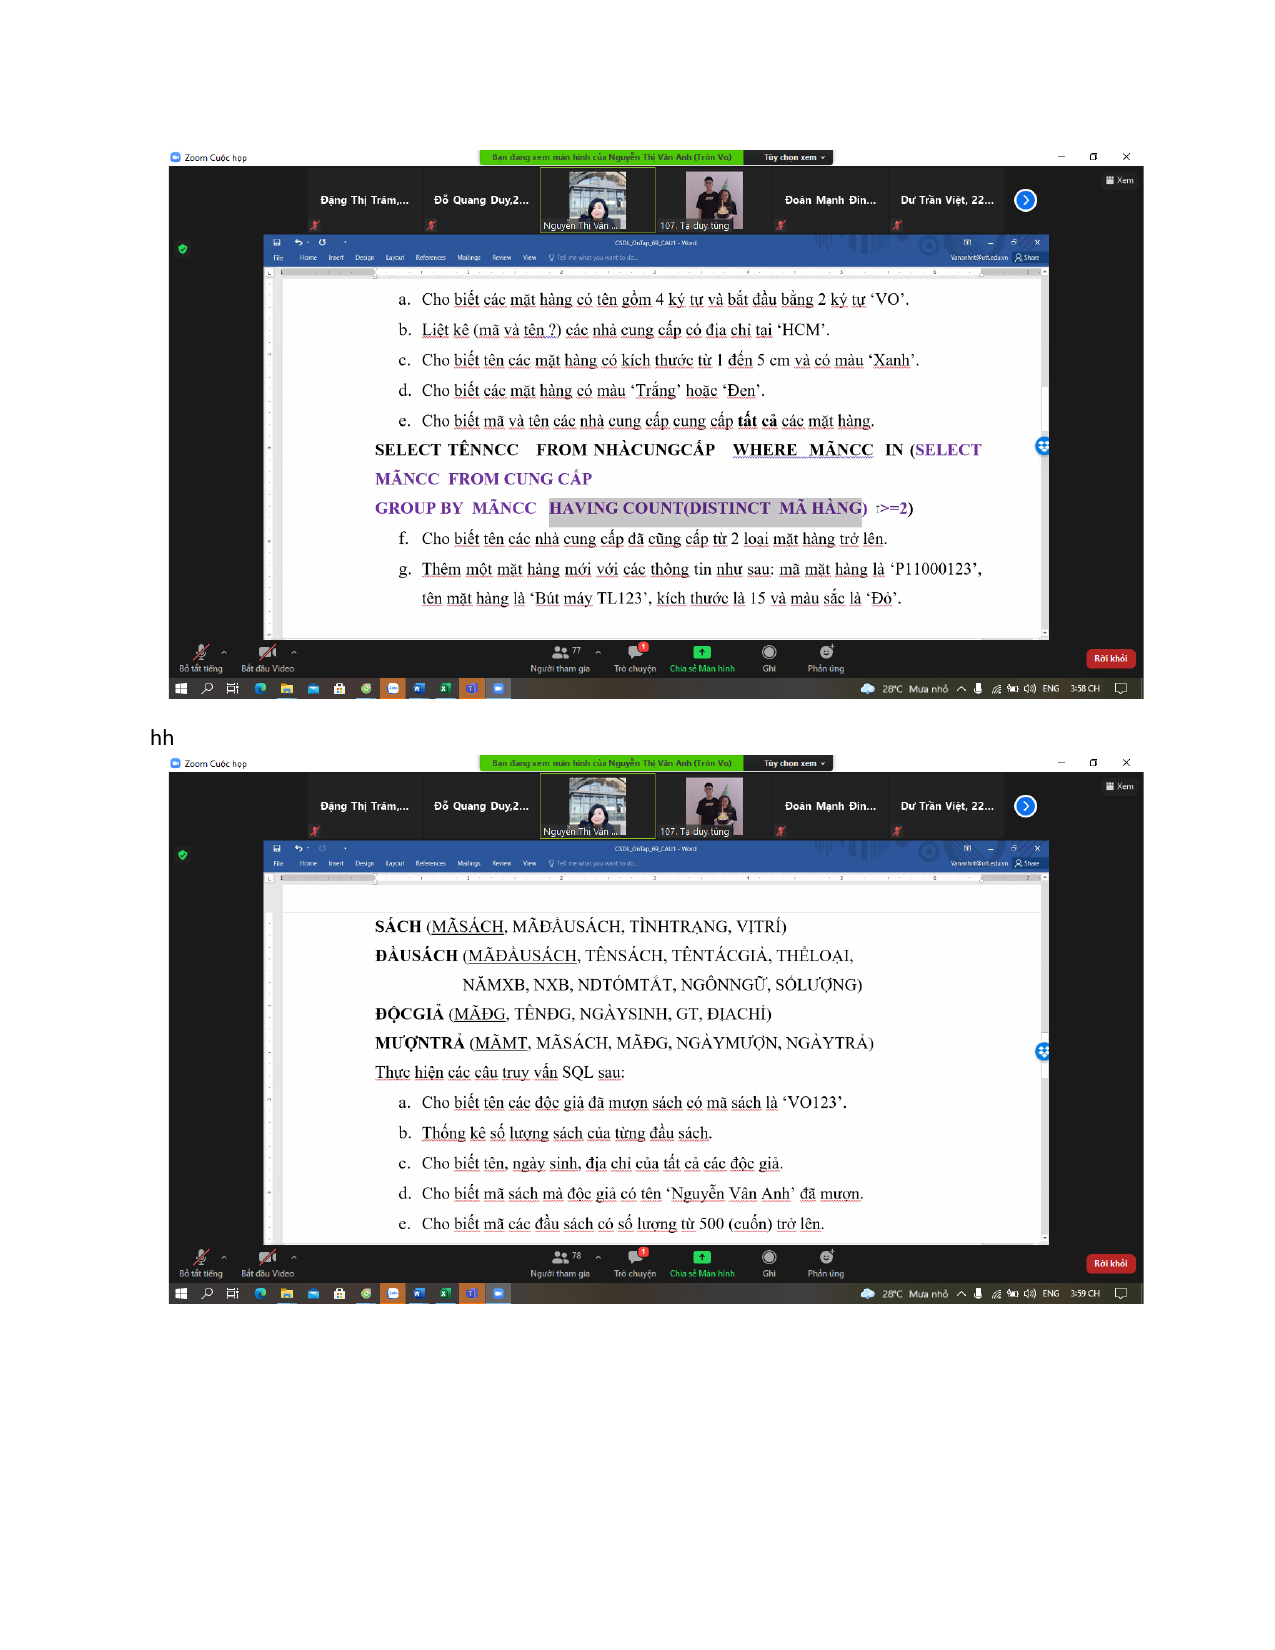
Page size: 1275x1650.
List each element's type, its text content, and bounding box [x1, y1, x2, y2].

text hh [150, 723, 1125, 1303]
